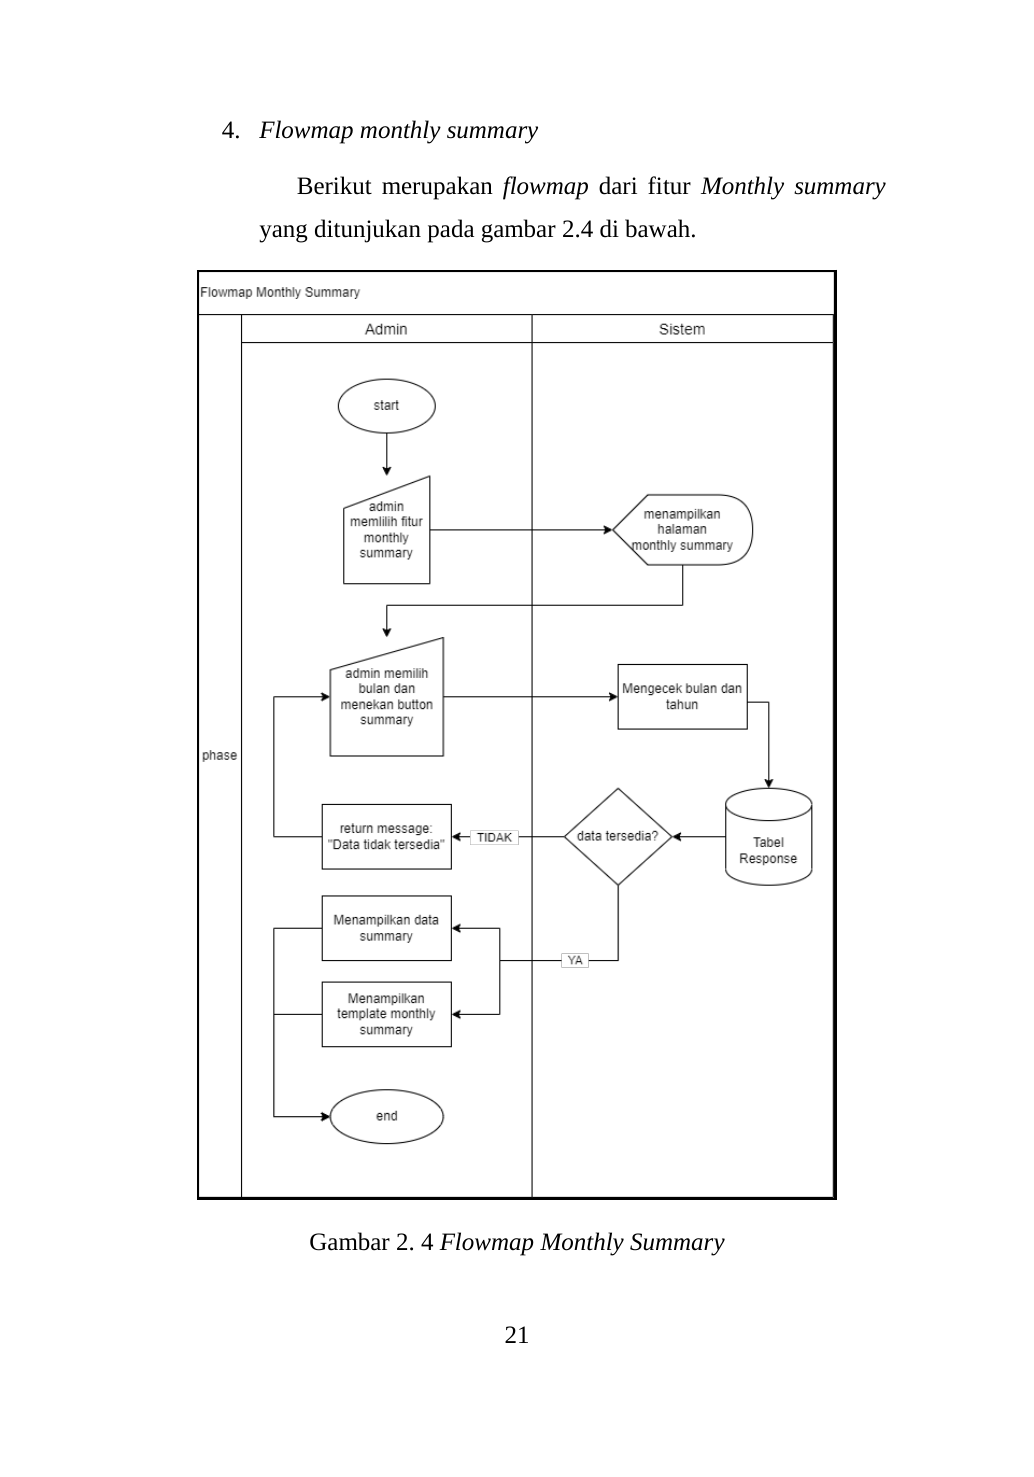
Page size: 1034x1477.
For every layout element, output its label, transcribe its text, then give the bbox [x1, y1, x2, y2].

picture [199, 272, 834, 1198]
list Flowmap monthly summary [222, 115, 886, 144]
text Berikut merupakan flowmap dari fitur Monthly summary yang ditunjukan pada gambar 2.4 di bawah. [259, 171, 886, 243]
text Gambar 2. 4 Flowmap Monthly Summary [148, 1227, 886, 1256]
